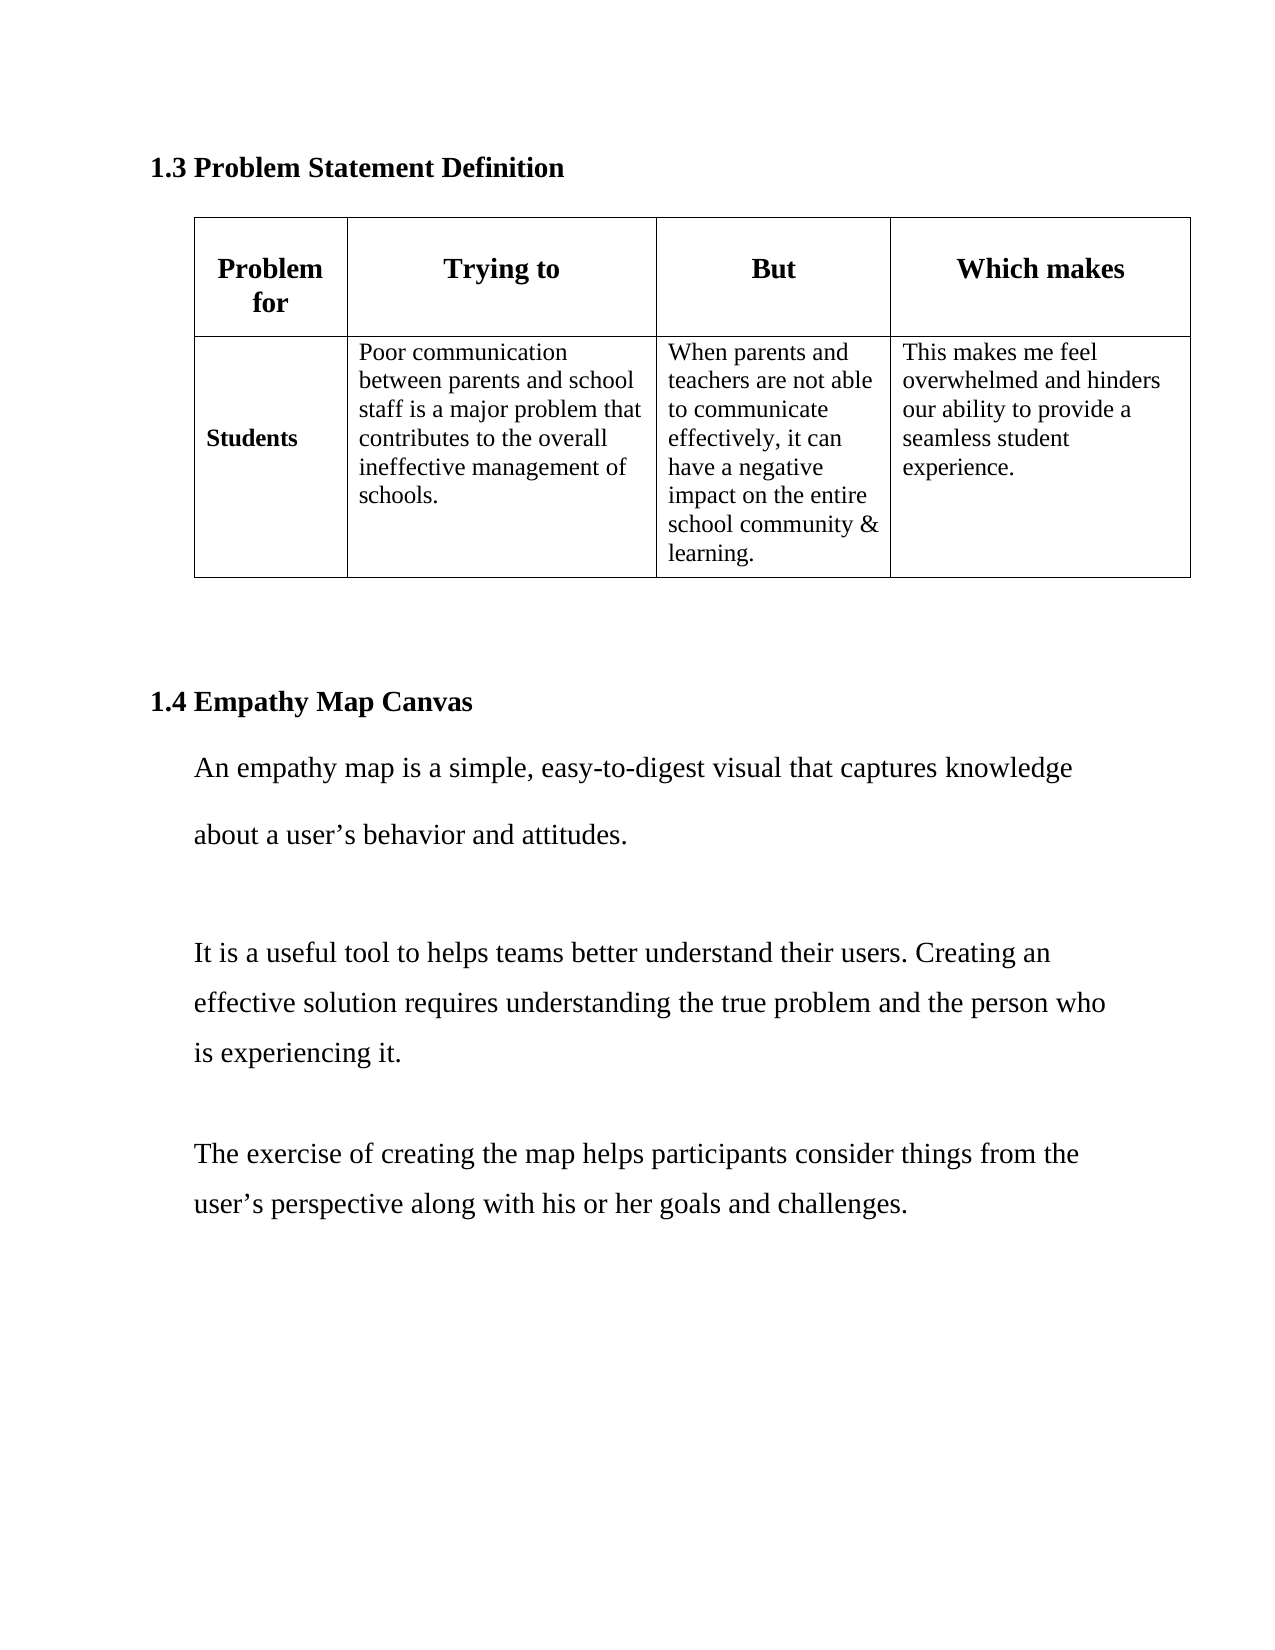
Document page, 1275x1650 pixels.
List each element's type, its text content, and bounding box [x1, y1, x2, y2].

table_cell When parents and teachers are not able to communicate effectively, it can have a negative impact on the entire school community & learning. [657, 337, 890, 577]
table_cell Students [195, 337, 347, 577]
table_header Trying to [348, 218, 656, 336]
list Problem Statement Definition [150, 150, 1235, 183]
table_header Problem for [195, 218, 347, 336]
list Empathy Map Canvas [150, 684, 1235, 717]
text It is a useful tool to helps teams better understand their users. Creating an effective solution requires understanding the true problem and the person who is experiencing it. [194, 935, 1114, 1069]
table_cell Poor communication between parents and school staff is a major problem that contributes to the overall ineffective management of schools. [348, 337, 656, 577]
table_header Which makes [891, 218, 1190, 336]
text An empathy map is a simple, easy-to-digest visual that captures knowledge about a user’s behavior and attitudes. [194, 750, 1114, 851]
text The exercise of creating the map helps participants consider things from the user’s perspective along with his or her goals and challenges. [194, 1136, 1114, 1220]
table_header But [657, 218, 890, 336]
table_cell This makes me feel overwhelmed and hinders our ability to provide a seamless student experience. [891, 337, 1190, 577]
